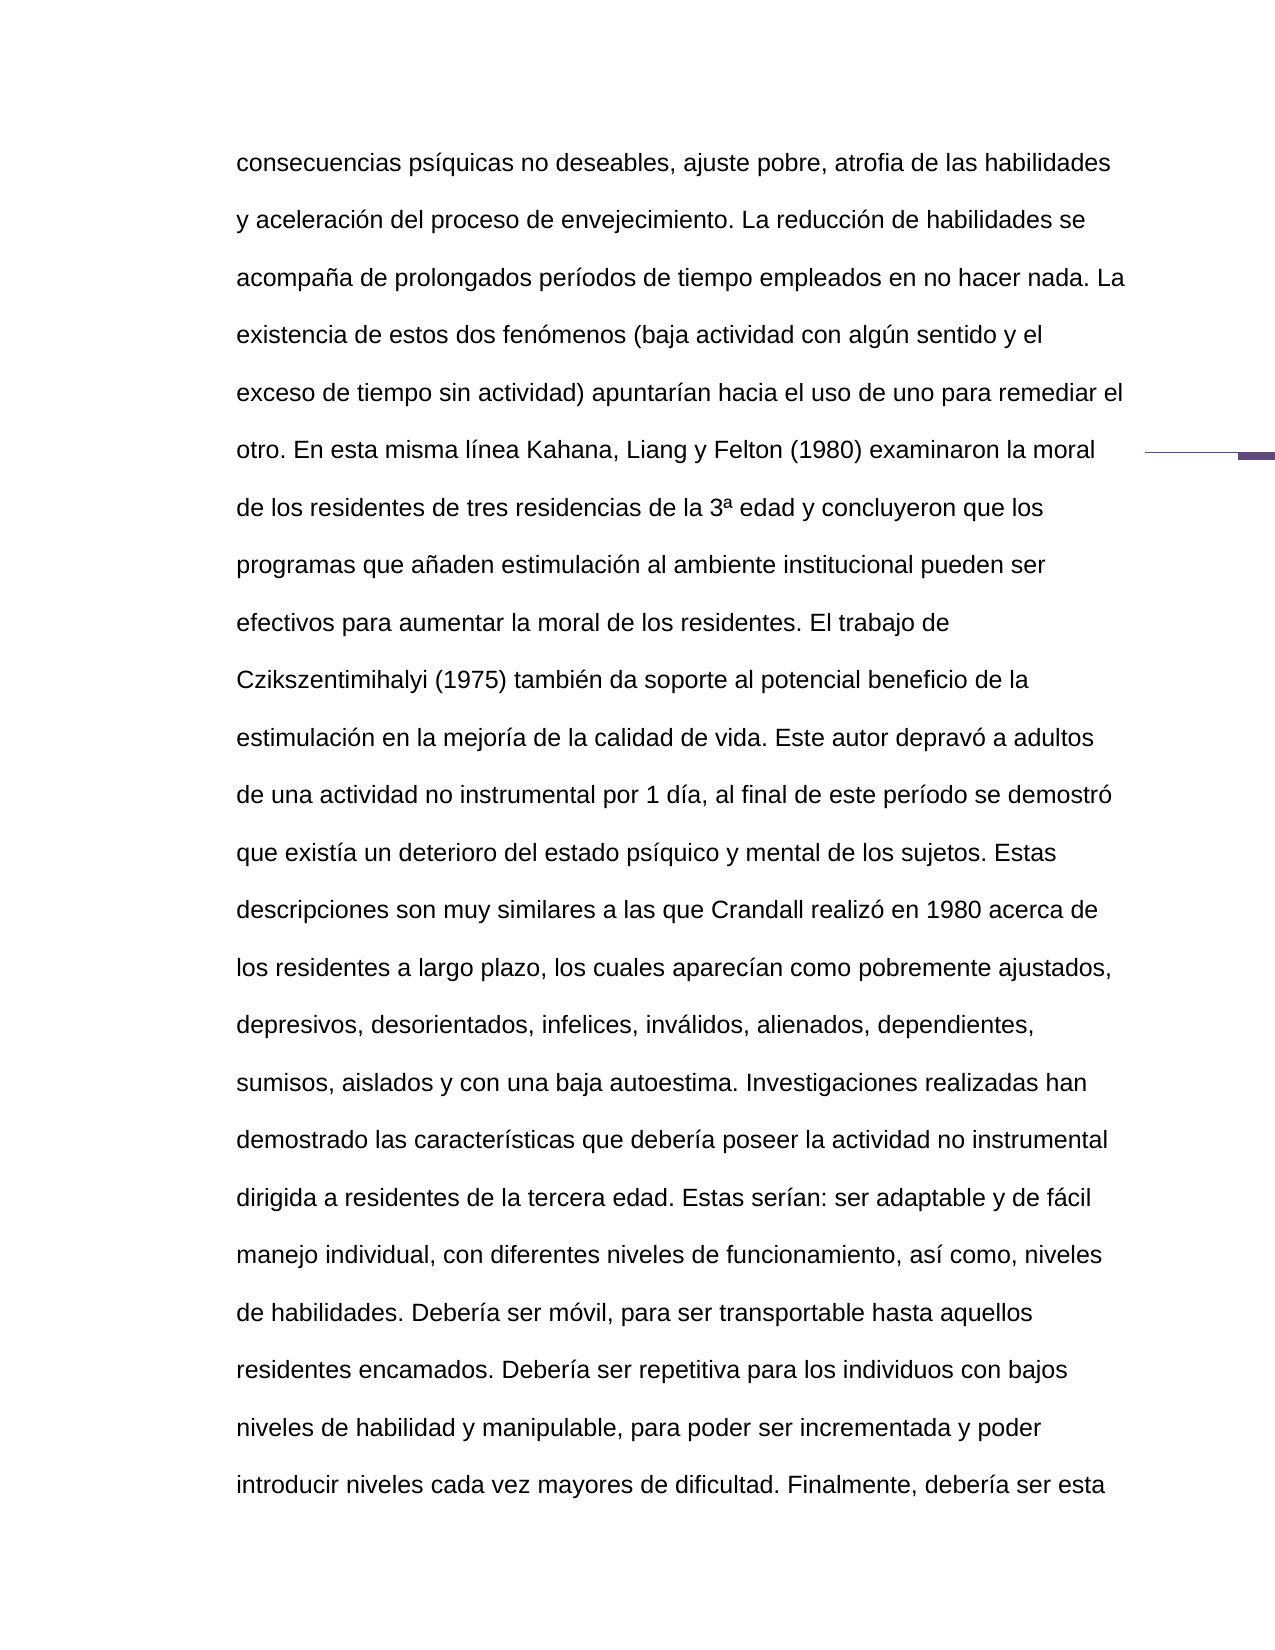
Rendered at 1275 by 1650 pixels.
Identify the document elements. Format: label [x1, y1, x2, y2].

text [236, 148, 1127, 1499]
